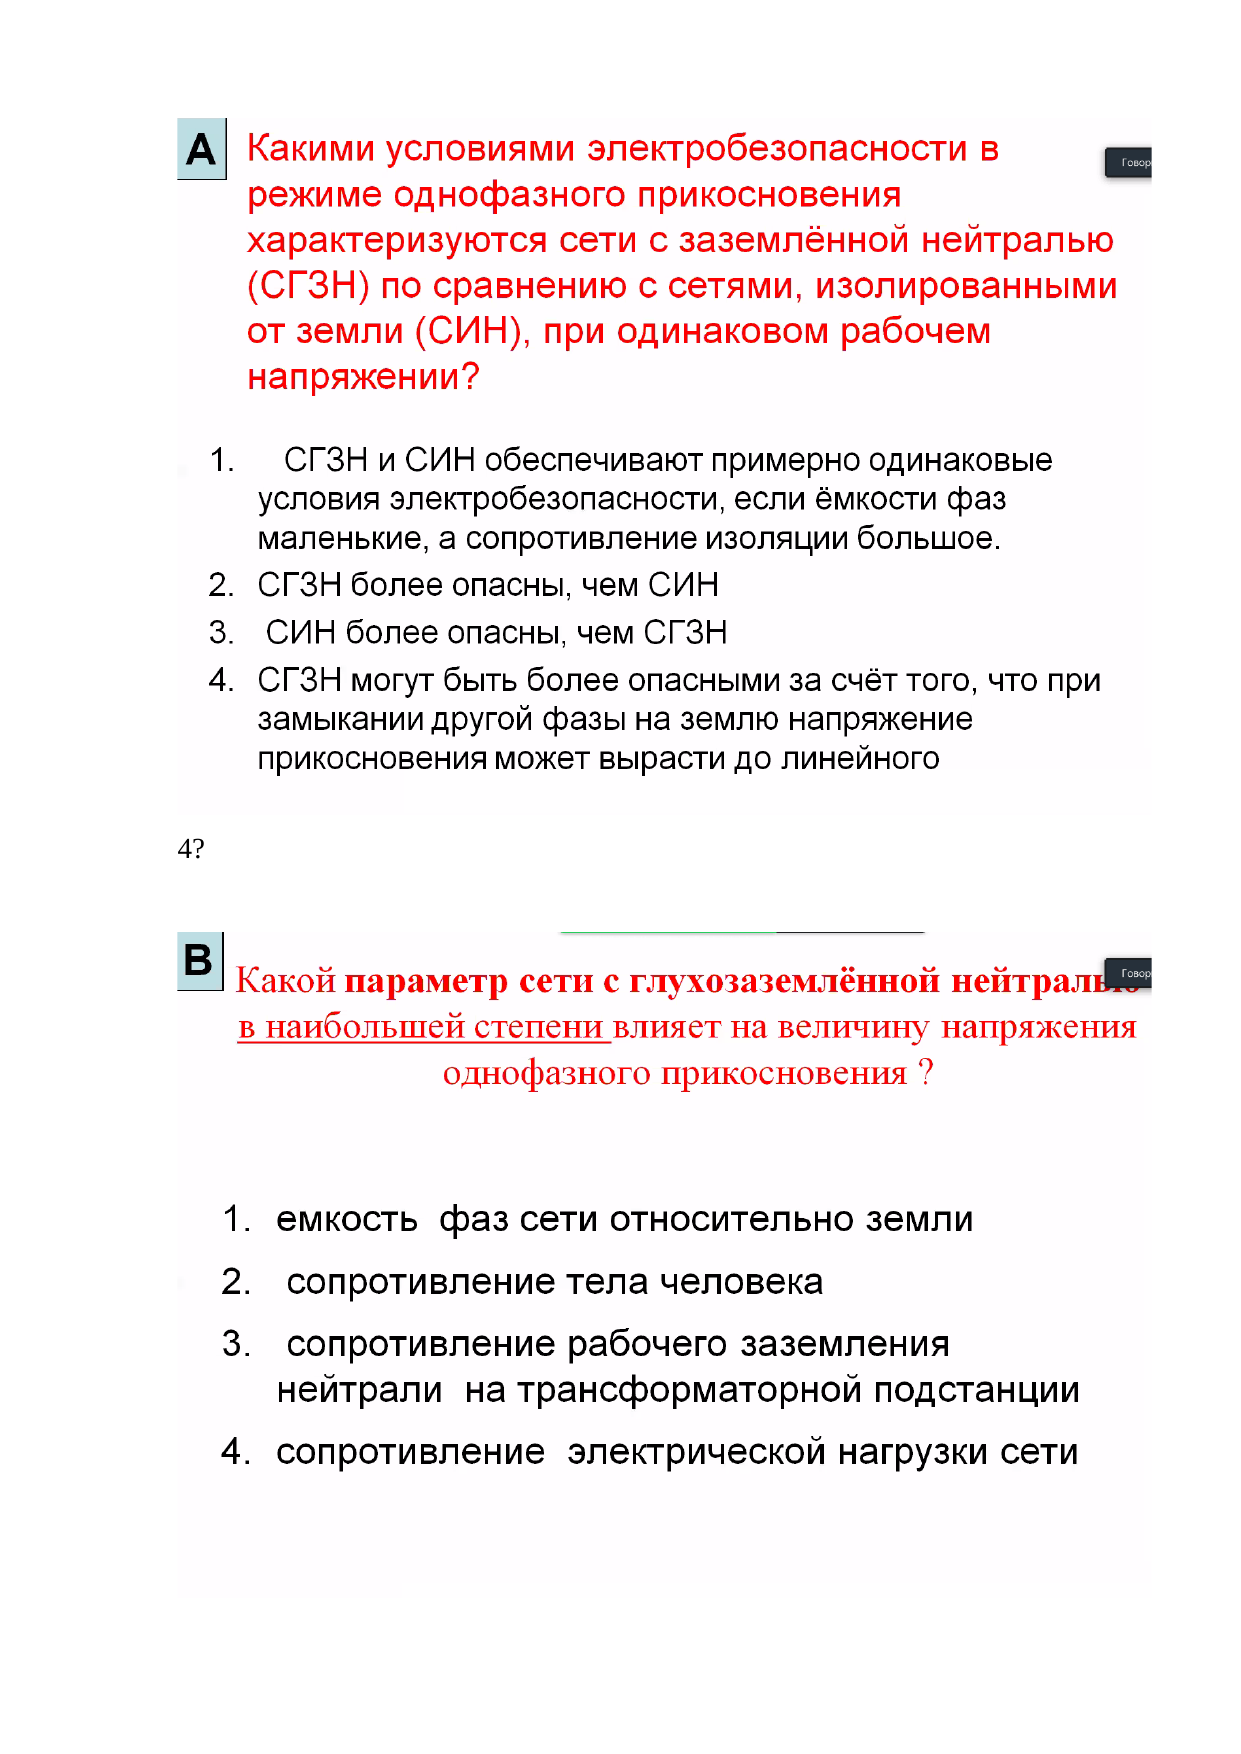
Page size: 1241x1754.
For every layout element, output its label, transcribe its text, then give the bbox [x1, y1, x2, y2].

picture [177, 932, 1152, 1598]
text 4? [177, 832, 1152, 865]
picture [177, 118, 1152, 815]
